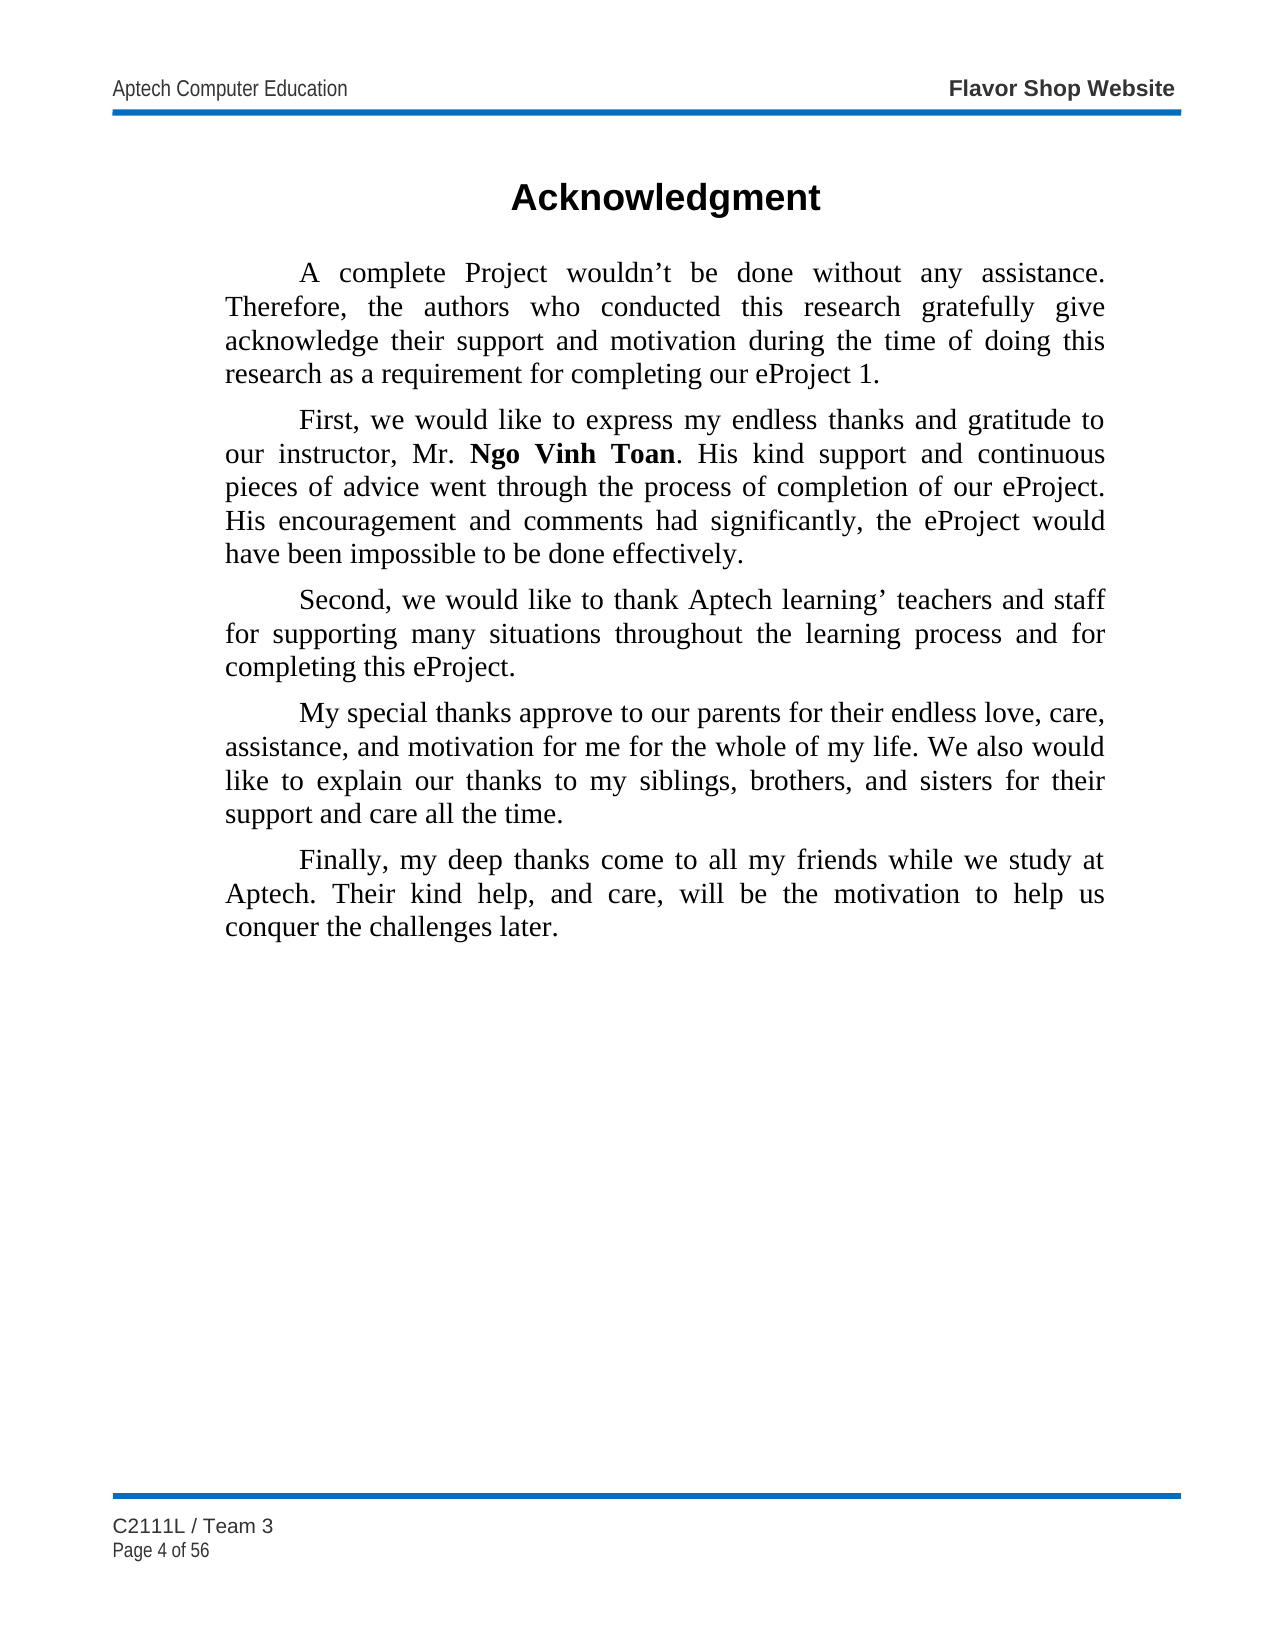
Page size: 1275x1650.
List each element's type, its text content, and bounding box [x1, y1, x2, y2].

text First, we would like to express my endless thanks and gratitude to our instructor, Mr. Ngo Vinh Toan. His kind support and continuous pieces of advice went through the process of completion of our eProject. His encouragement and comments had significantly, the eProject would have been impossible to be done effectively. [225, 402, 1106, 570]
text Second, we would like to thank Aptech learning’ teachers and staff for supporting many situations throughout the learning process and for completing this eProject. [225, 582, 1106, 683]
text My special thanks approve to our parents for their endless love, care, assistance, and motivation for me for the whole of my life. We also would like to explain our thanks to my siblings, brothers, and sisters for their support and care all the time. [225, 696, 1106, 830]
text Finally, my deep thanks come to all my friends while we study at Aptech. Their kind help, and care, will be the motivation to help us conquer the challenges later. [225, 842, 1106, 943]
text A complete Project wouldn’t be done without any assistance. Therefore, the authors who conducted this research gratefully give acknowledge their support and motivation during the time of doing this research as a requirement for completing our eProject 1. [225, 256, 1106, 390]
title Acknowledgment [225, 175, 1106, 218]
